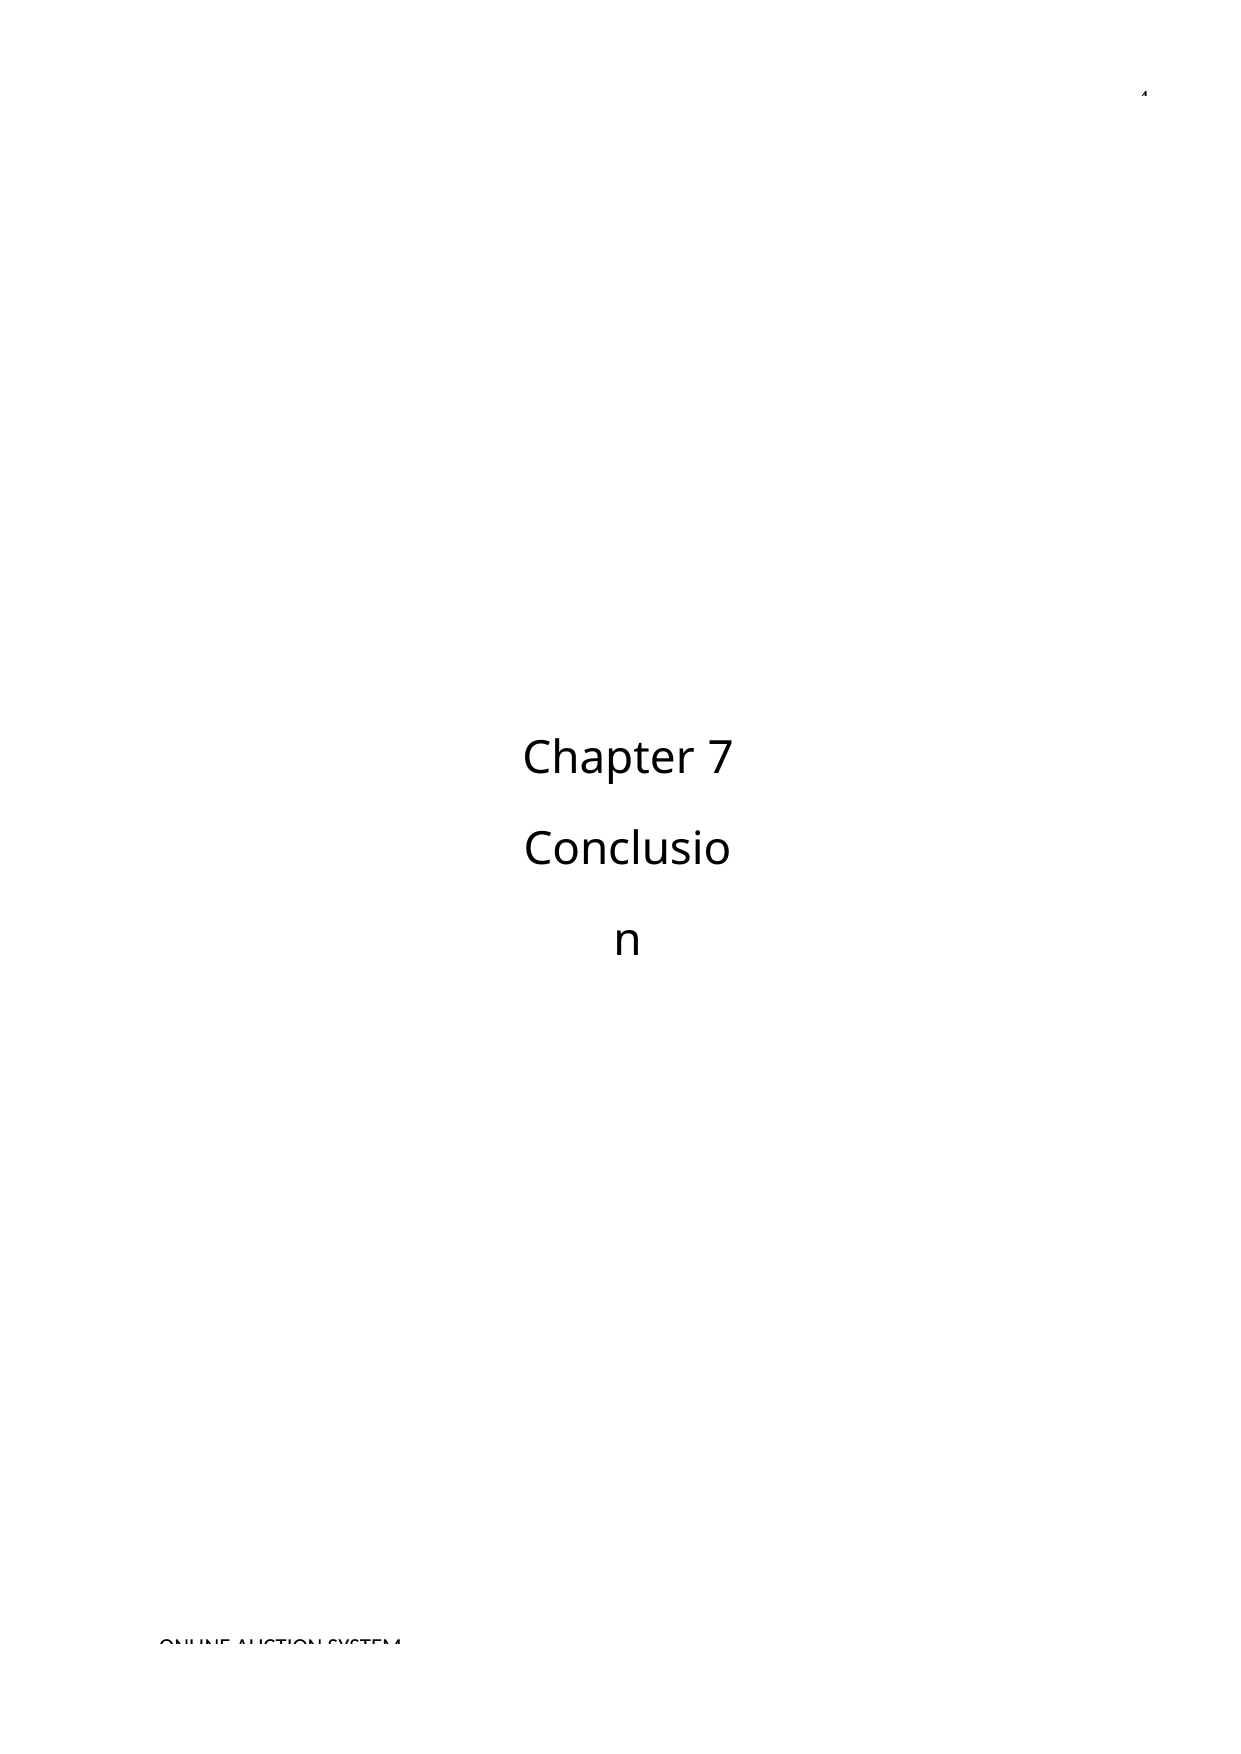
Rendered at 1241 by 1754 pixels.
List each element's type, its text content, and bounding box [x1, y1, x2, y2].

subtitle Chapter 7 Conclusion [514, 724, 741, 969]
